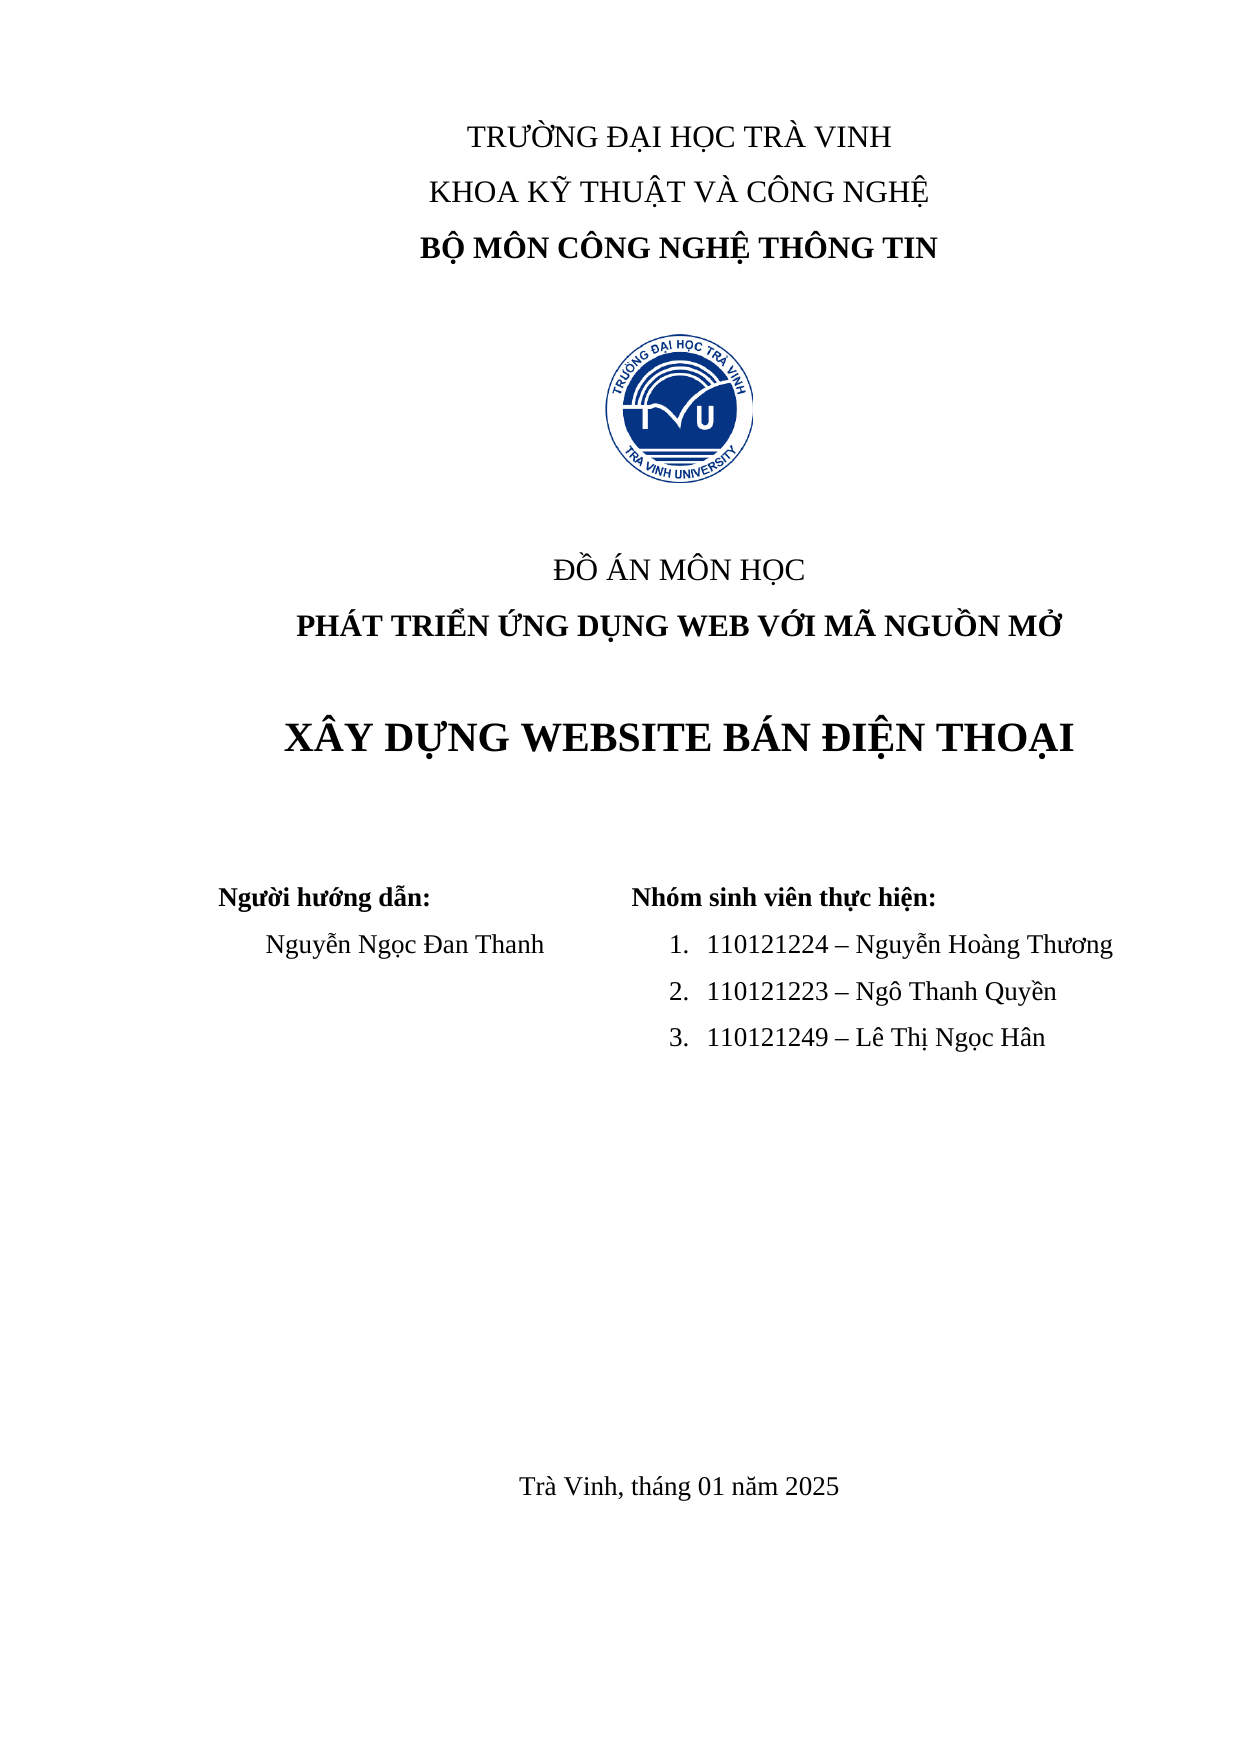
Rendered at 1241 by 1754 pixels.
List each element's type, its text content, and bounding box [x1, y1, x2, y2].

picture [605, 334, 753, 483]
text Trà Vinh, tháng 01 năm 2025 [207, 1469, 1152, 1501]
text KHOA KỸ THUẬT VÀ CÔNG NGHỆ [207, 173, 1152, 209]
table_header Người hướng dẫn: Nguyễn Ngọc Đan Thanh [207, 881, 620, 1068]
text XÂY DỰNG WEBSITE BÁN ĐIỆN THOẠI [207, 712, 1152, 760]
text TRƯỜNG ĐẠI HỌC TRÀ VINH [207, 118, 1152, 154]
text BỘ MÔN CÔNG NGHỆ THÔNG TIN [207, 229, 1152, 265]
text ĐỒ ÁN MÔN HỌC [207, 551, 1152, 587]
text PHÁT TRIỂN ỨNG DỤNG WEB VỚI MÃ NGUỒN MỞ [207, 607, 1152, 643]
table_header Nhóm sinh viên thực hiện: 110121224 – Nguyễn Hoàng Thương 110121223 – Ngô Thanh Quyền 110121249 – Lê Thị Ngọc Hân [620, 881, 1167, 1068]
